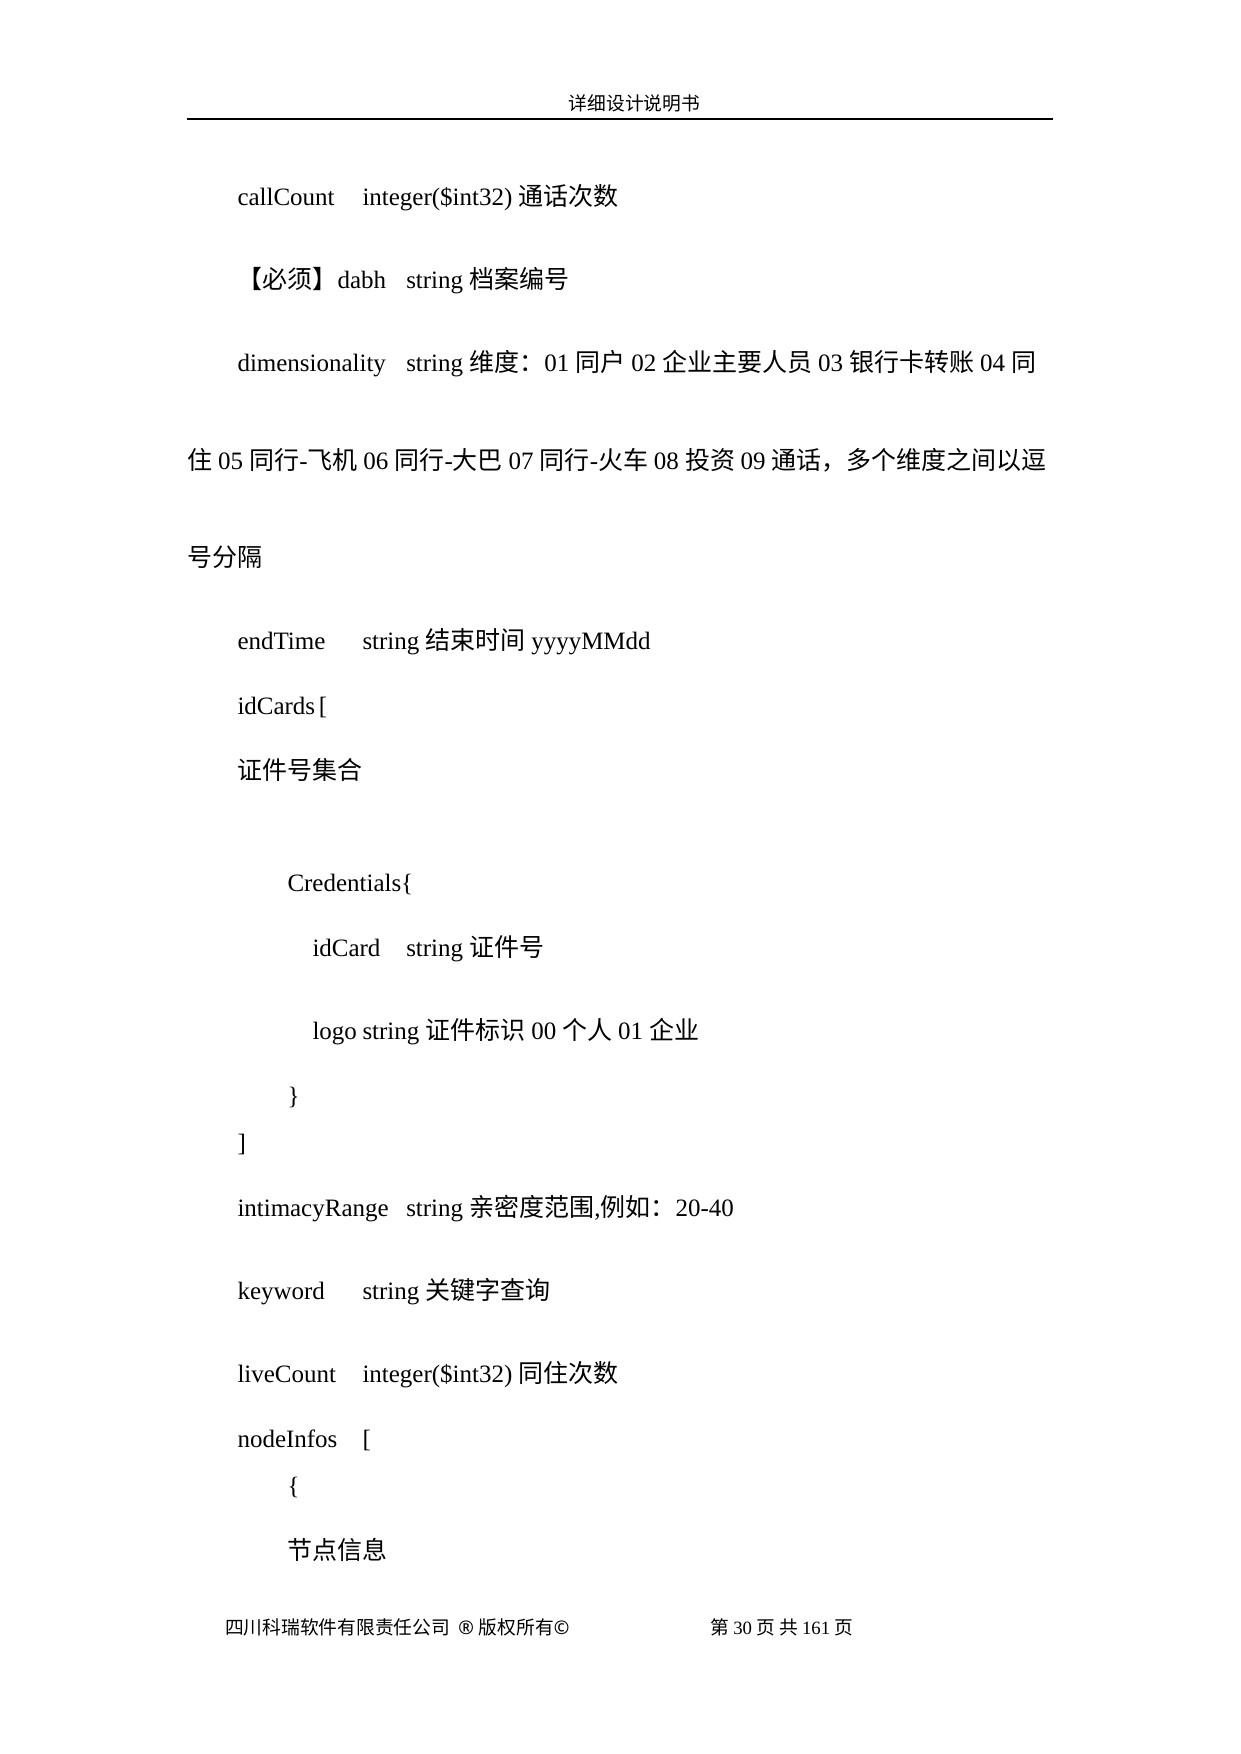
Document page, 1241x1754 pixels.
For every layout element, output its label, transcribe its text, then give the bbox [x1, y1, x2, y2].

text ] [187, 1126, 1053, 1159]
text keyword string 关键字查询 [187, 1256, 1053, 1321]
text nodeInfos [ [187, 1423, 1053, 1455]
text callCount integer($int32) 通话次数 [187, 162, 1053, 227]
text liveCount integer($int32) 同住次数 [187, 1339, 1053, 1404]
text endTime string 结束时间 yyyyMMdd [187, 606, 1053, 671]
text idCards [ [187, 689, 1053, 722]
text dimensionality string 维度：01 同户 02 企业主要人员 03 银行卡转账 04 同住 05 同行-飞机 06 同行-大巴 07 同行-火车 08 投资 09 通话，多个维度之间以逗号分隔 [187, 328, 1053, 588]
text { [187, 1469, 1053, 1502]
text idCard string 证件号 [187, 913, 1053, 978]
text intimacyRange string 亲密度范围,例如：20-40 [187, 1173, 1053, 1238]
text Credentials{ [187, 866, 1053, 899]
text 节点信息 [187, 1516, 1053, 1581]
text } [187, 1079, 1053, 1112]
text logo string 证件标识 00 个人 01 企业 [187, 996, 1053, 1061]
text 证件号集合 [187, 736, 1053, 801]
text 【必须】dabh string 档案编号 [187, 245, 1053, 310]
